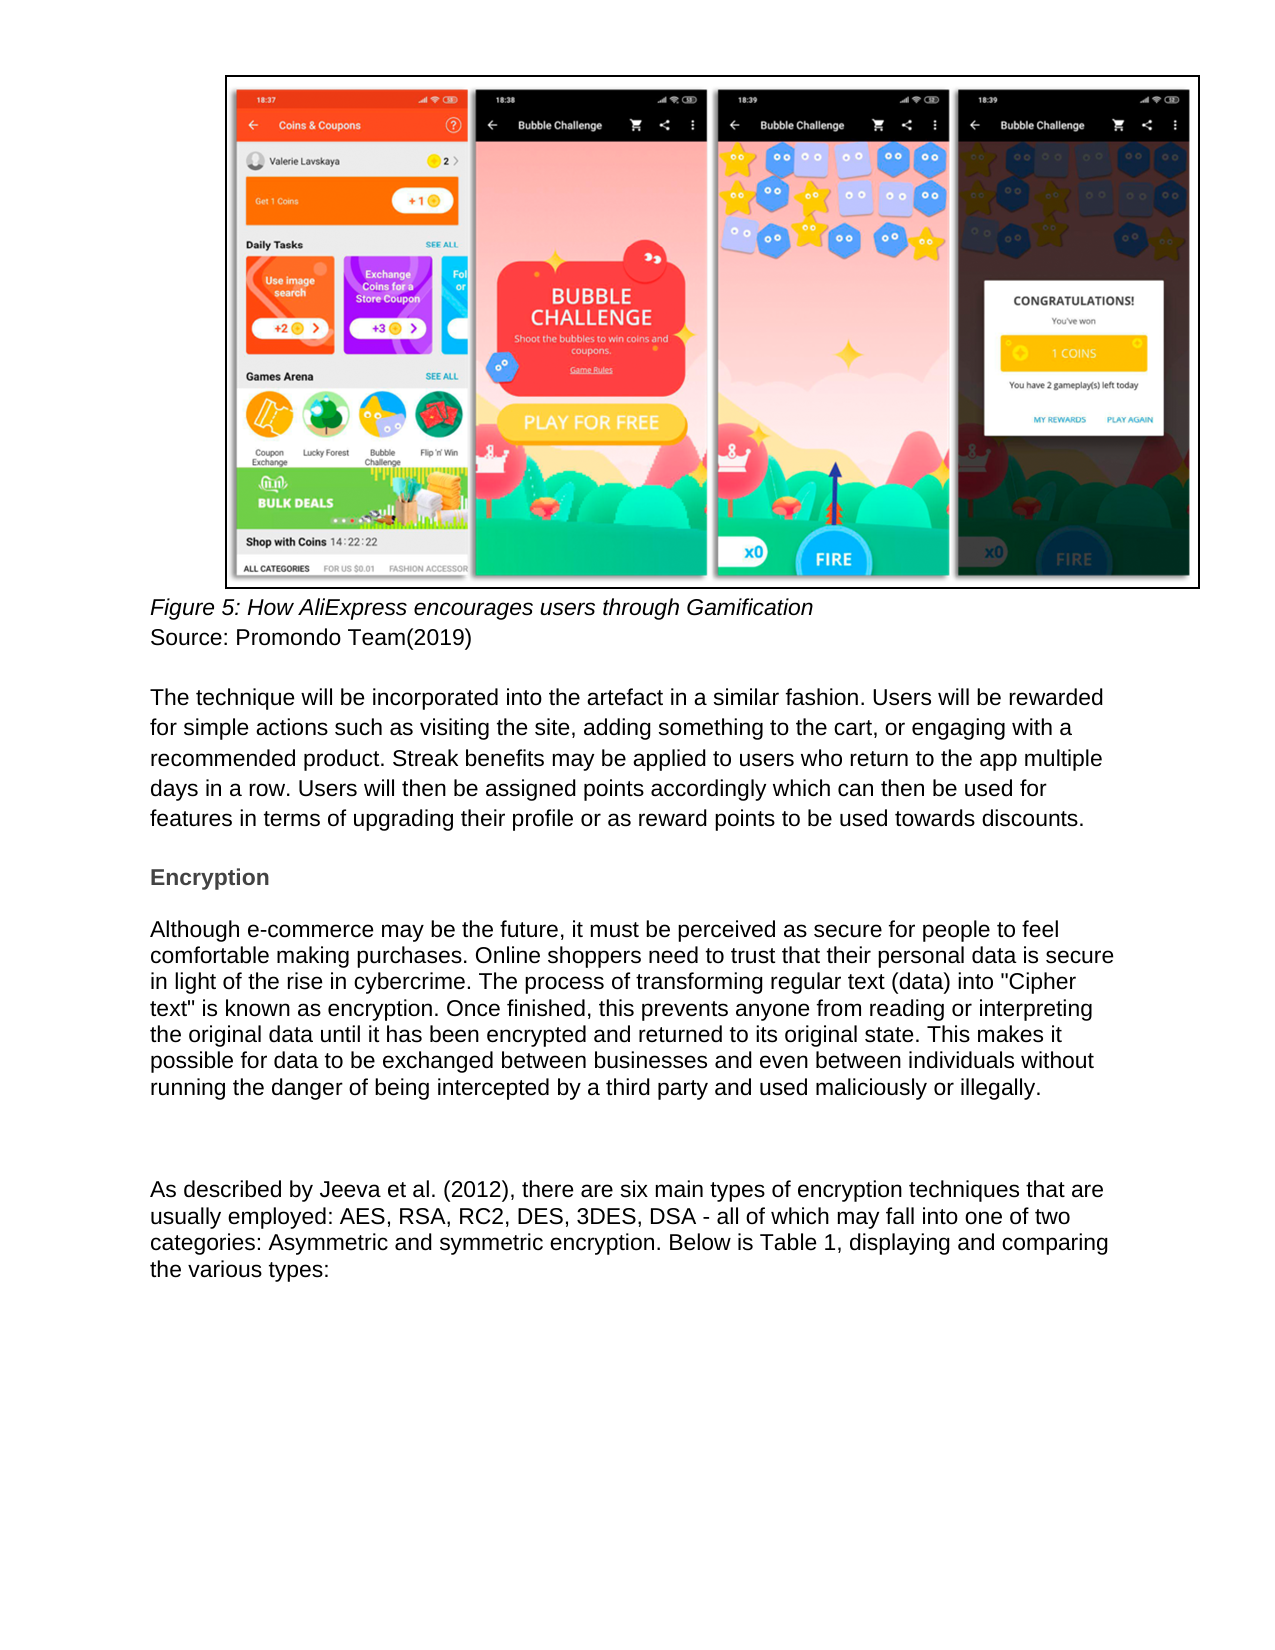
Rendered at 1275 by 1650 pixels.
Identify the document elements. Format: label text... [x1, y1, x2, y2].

text The technique will be incorporated into the artefact in a similar fashion. Users will be rewarded for simple actions such as visiting the site, adding something to the cart, or engaging with a recommended product. Streak benefits may be applied to users who return to the app multiple days in a row. Users will then be assigned points accordingly which can then be used for features in terms of upgrading their profile or as reward points to be used towards discounts. [150, 684, 1125, 831]
subtitle Encryption [150, 864, 1125, 891]
text Although e-commerce may be the future, it must be perceived as secure for people to feel comfortable making purchases. Online shoppers need to trust that their personal data is secure in light of the rise in cybercrime. The process of transforming regular text (data) into "Cipher text" is known as encryption. Once finished, this prevents anyone from reading or interpreting the original data until it has been encrypted and returned to its original state. This makes it possible for data to be exchanged between businesses and even between individuals without running the danger of being intercepted by a third party and used maliciously or illegally. [150, 916, 1125, 1100]
text As described by Jeeva et al. (2012), there are six main types of encryption techniques that are usually employed: AES, RSA, RC2, DES, 3DES, DSA - all of which may fall into one of two categories: Asymmetric and symmetric encryption. Below is Table 1, displaying and comparing the various types: [150, 1176, 1125, 1282]
text Source: Promondo Team(2019) [150, 624, 1125, 650]
picture [227, 77, 1198, 587]
